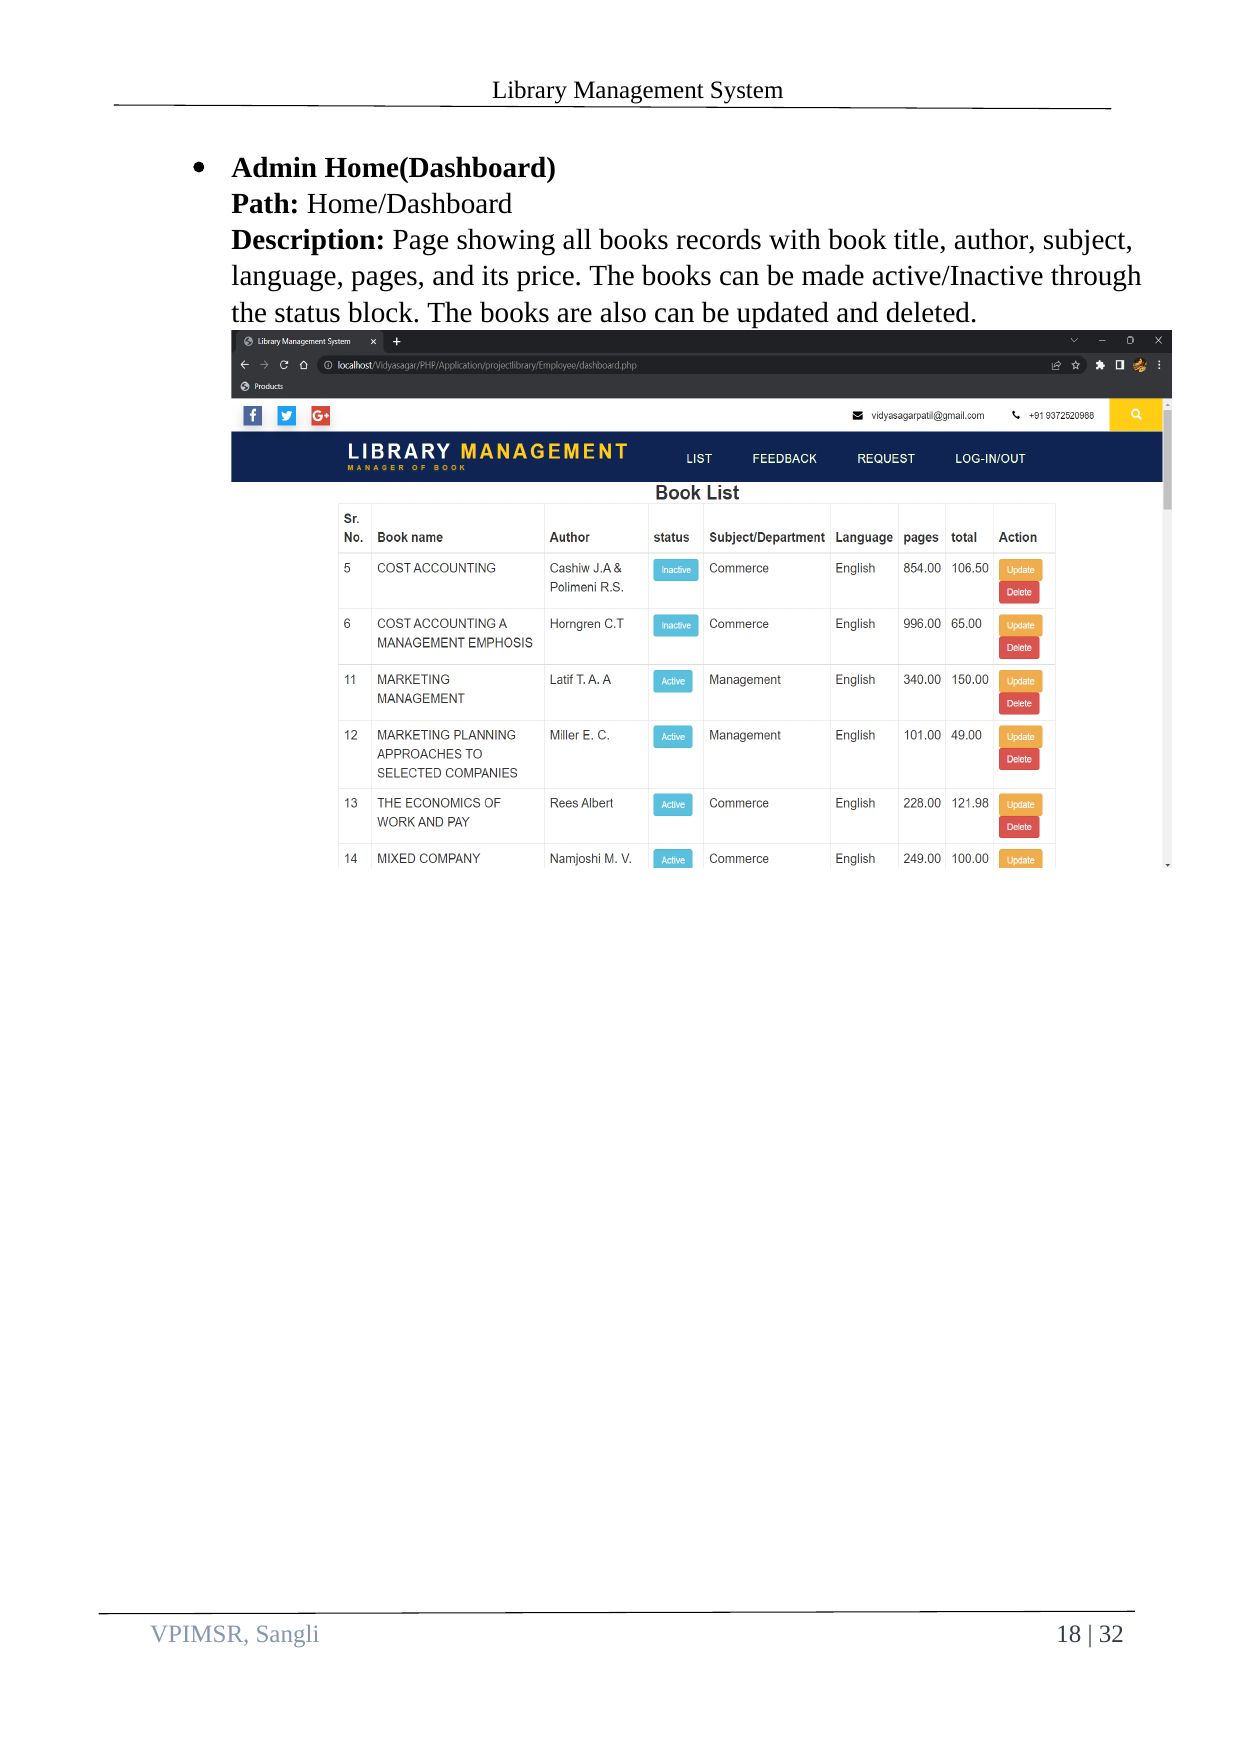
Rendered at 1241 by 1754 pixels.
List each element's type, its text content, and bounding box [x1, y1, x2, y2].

list Path: Home/Dashboard [231, 186, 1166, 220]
list Admin Home(Dashboard) [194, 150, 1166, 184]
list Description: Page showing all books records with book title, author, subject, language, pages, and its price. The books can be made active/Inactive through the status block. The books are also can be updated and deleted. [231, 222, 1166, 328]
